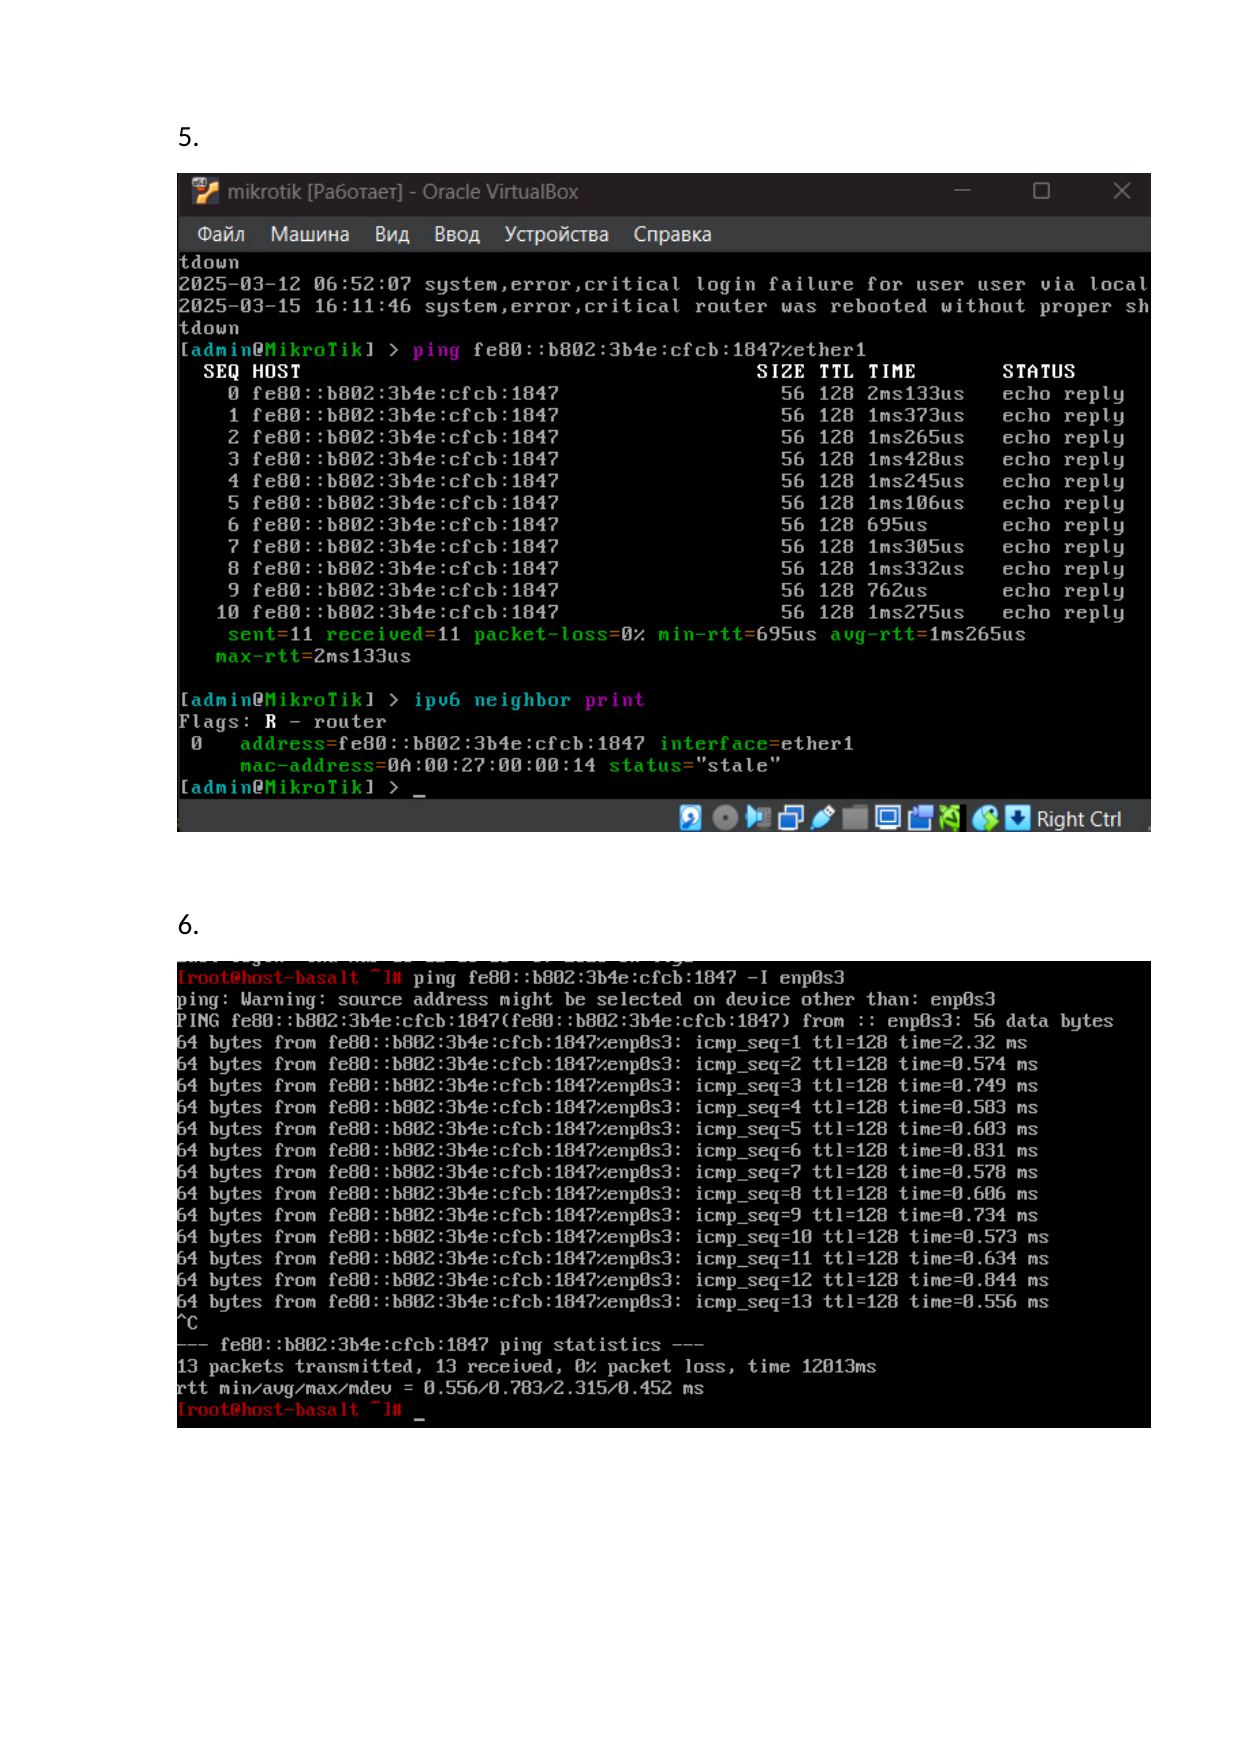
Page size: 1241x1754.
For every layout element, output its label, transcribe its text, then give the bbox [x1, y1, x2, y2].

text 5. [177, 118, 1152, 154]
text 6. [177, 906, 1152, 942]
picture [177, 173, 1151, 832]
picture [177, 961, 1151, 1428]
